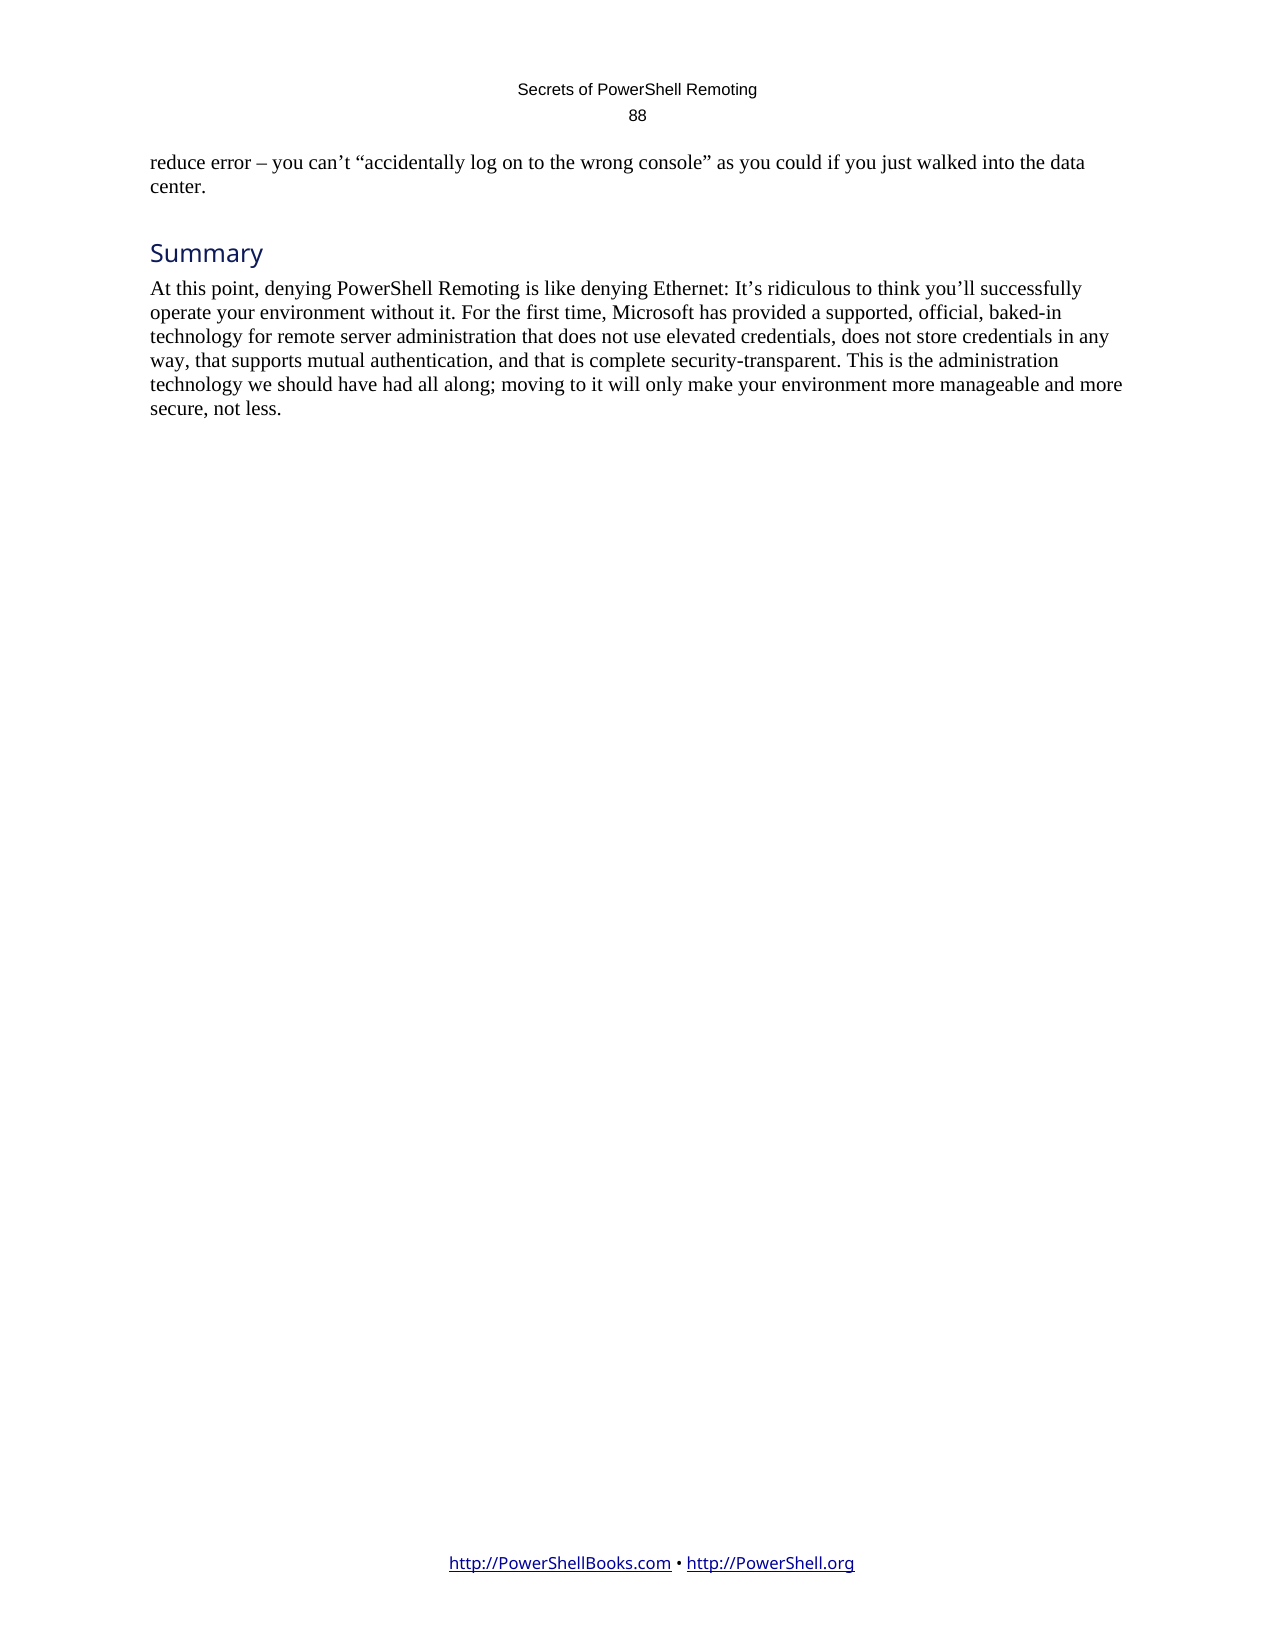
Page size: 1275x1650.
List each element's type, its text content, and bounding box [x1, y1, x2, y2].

text At this point, denying PowerShell Remoting is like denying Ethernet: It’s ridiculous to think you’ll successfully operate your environment without it. For the first time, Microsoft has provided a supported, official, baked-in technology for remote server administration that does not use elevated credentials, does not store credentials in any way, that supports mutual authentication, and that is complete security-transparent. This is the administration technology we should have had all along; moving to it will only make your environment more manageable and more secure, not less. [150, 276, 1125, 420]
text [150, 150, 1125, 198]
subtitle Summary [150, 236, 1125, 270]
